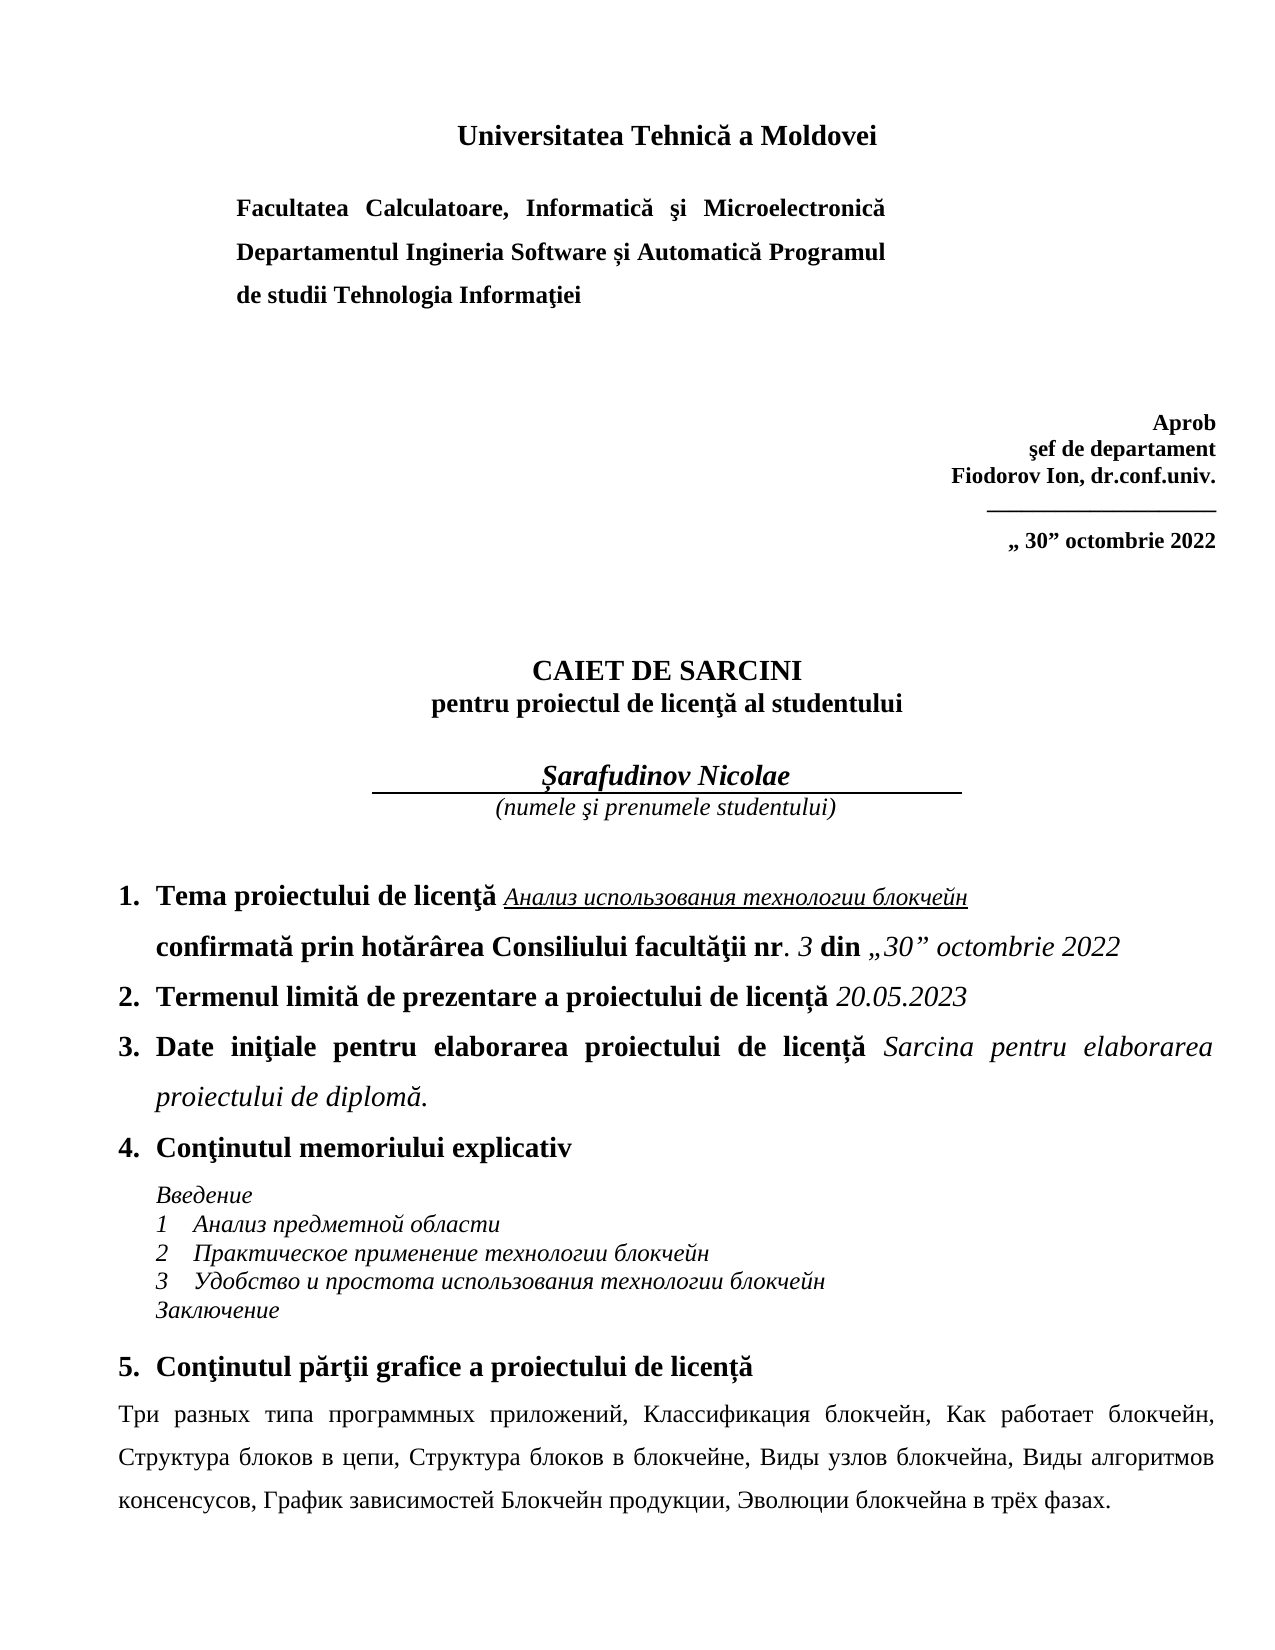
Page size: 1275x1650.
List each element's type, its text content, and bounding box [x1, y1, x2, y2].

text (numele şi prenumele studentului) [118, 792, 1216, 821]
list Date iniţiale pentru elaborarea proiectului de licență Sarcina pentru elaborarea proiectului de diplomă. [118, 1029, 1216, 1113]
list Анализ предметной области [156, 1209, 1216, 1238]
text Введение [156, 1180, 1216, 1209]
text confirmată prin hotărârea Consiliului facultăţii nr. 3 din „30” octombrie 2022 [156, 929, 1216, 962]
text CAIET DE SARCINI [118, 653, 1216, 687]
list Termenul limită de prezentare a proiectului de licență 20.05.2023 [118, 979, 1216, 1012]
text ____________________ [118, 488, 1216, 514]
list Удобство и простота использования технологии блокчейн [156, 1266, 1216, 1295]
text pentru proiectul de licenţă al studentului [118, 687, 1216, 718]
text Три разных типа программных приложений, Классификация блокчейн, Как работает блокчейн, Структура блоков в цепи, Структура блоков в блокчейне, Виды узлов блокчейна, Виды алгоритмов консенсусов, График зависимостей Блокчейн продукции, Эволюции блокчейна в трёх фазах. [118, 1399, 1216, 1514]
text Facultatea Calculatoare, Informatică şi Microelectronică Departamentul Ingineria Software și Automatică Programul de studii Tehnologia Informaţiei [236, 193, 886, 308]
list Tema proiectului de licenţă Анализ использования технологии блокчейн [118, 878, 1216, 912]
text Aprob [118, 409, 1216, 435]
text Fiodorov Ion, dr.conf.univ. [118, 462, 1216, 488]
list Conţinutul părţii grafice a proiectului de licență [118, 1349, 1216, 1382]
list Conţinutul memoriului explicativ [118, 1130, 1216, 1163]
text Șarafudinov Nicolae [118, 758, 1216, 792]
text „ 30” octombrie 2022 [118, 528, 1216, 554]
text Universitatea Tehnică a Moldovei [118, 118, 1216, 152]
text şef de departament [118, 435, 1216, 462]
text Заключение [156, 1295, 1216, 1324]
list Практическое применение технологии блокчейн [156, 1238, 1216, 1266]
